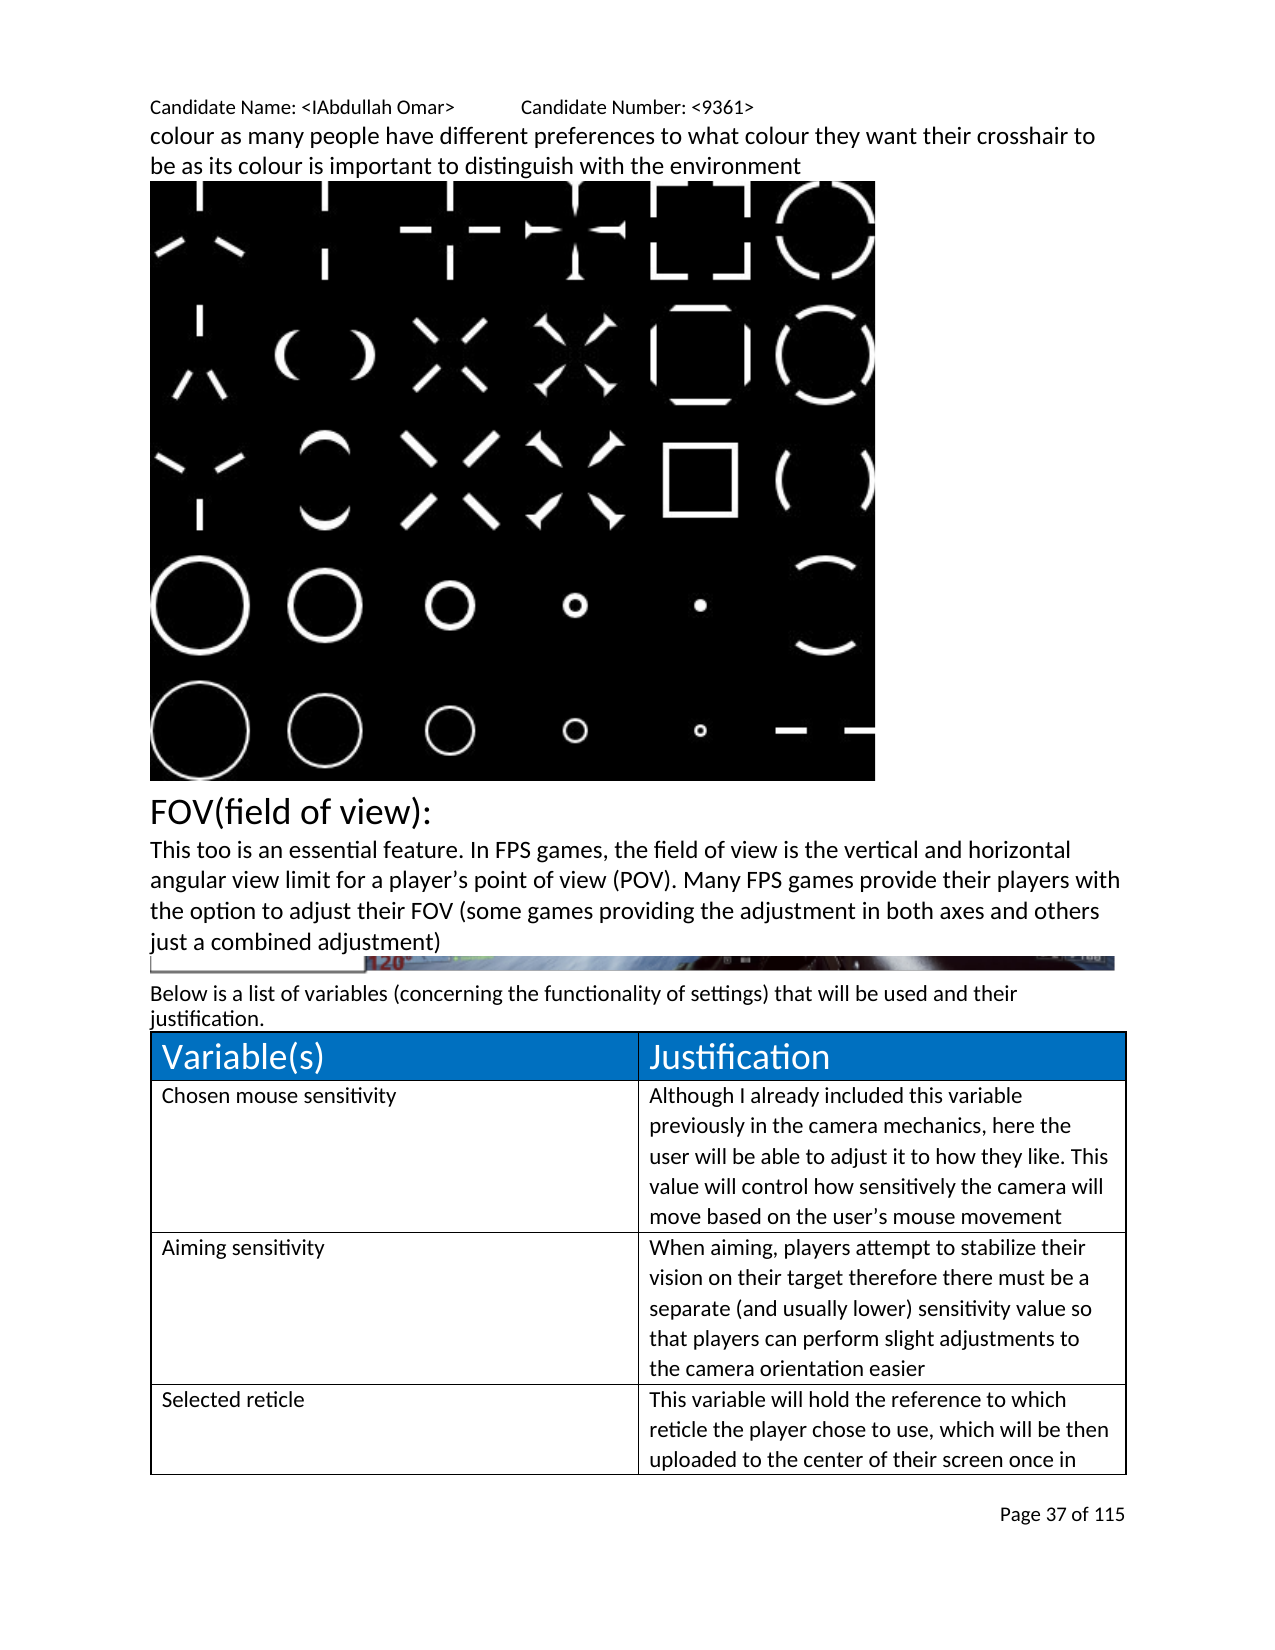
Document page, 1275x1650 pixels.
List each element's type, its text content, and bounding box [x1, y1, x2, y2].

text This too is an essential feature. In FPS games, the field of view is the vertical and horizontal angular view limit for a player’s point of view (POV). Many FPS games provide their players with the option to adjust their FOV (some games providing the adjustment in both axes and others just a combined adjustment) [150, 834, 1125, 956]
table_cell When aiming, players attempt to stabilize their vision on their target therefore there must be a separate (and usually lower) sensitivity value so that players can perform slight adjustments to the camera orientation easier [639, 1233, 1125, 1384]
picture [150, 956, 1118, 977]
table_cell Selected reticle [152, 1385, 638, 1473]
table_header Variable(s) [152, 1033, 638, 1080]
table_header Justification [639, 1033, 1125, 1080]
picture [150, 181, 876, 781]
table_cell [639, 1385, 1125, 1473]
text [150, 120, 1125, 181]
table_cell Although I already included this variable previously in the camera mechanics, here the user will be able to adjust it to how they like. This value will control how sensitively the camera will move based on the user’s mouse movement [639, 1081, 1125, 1232]
table_cell Chosen mouse sensitivity [152, 1081, 638, 1232]
text FOV(field of view): [150, 788, 1125, 834]
table_cell Aiming sensitivity [152, 1233, 638, 1384]
